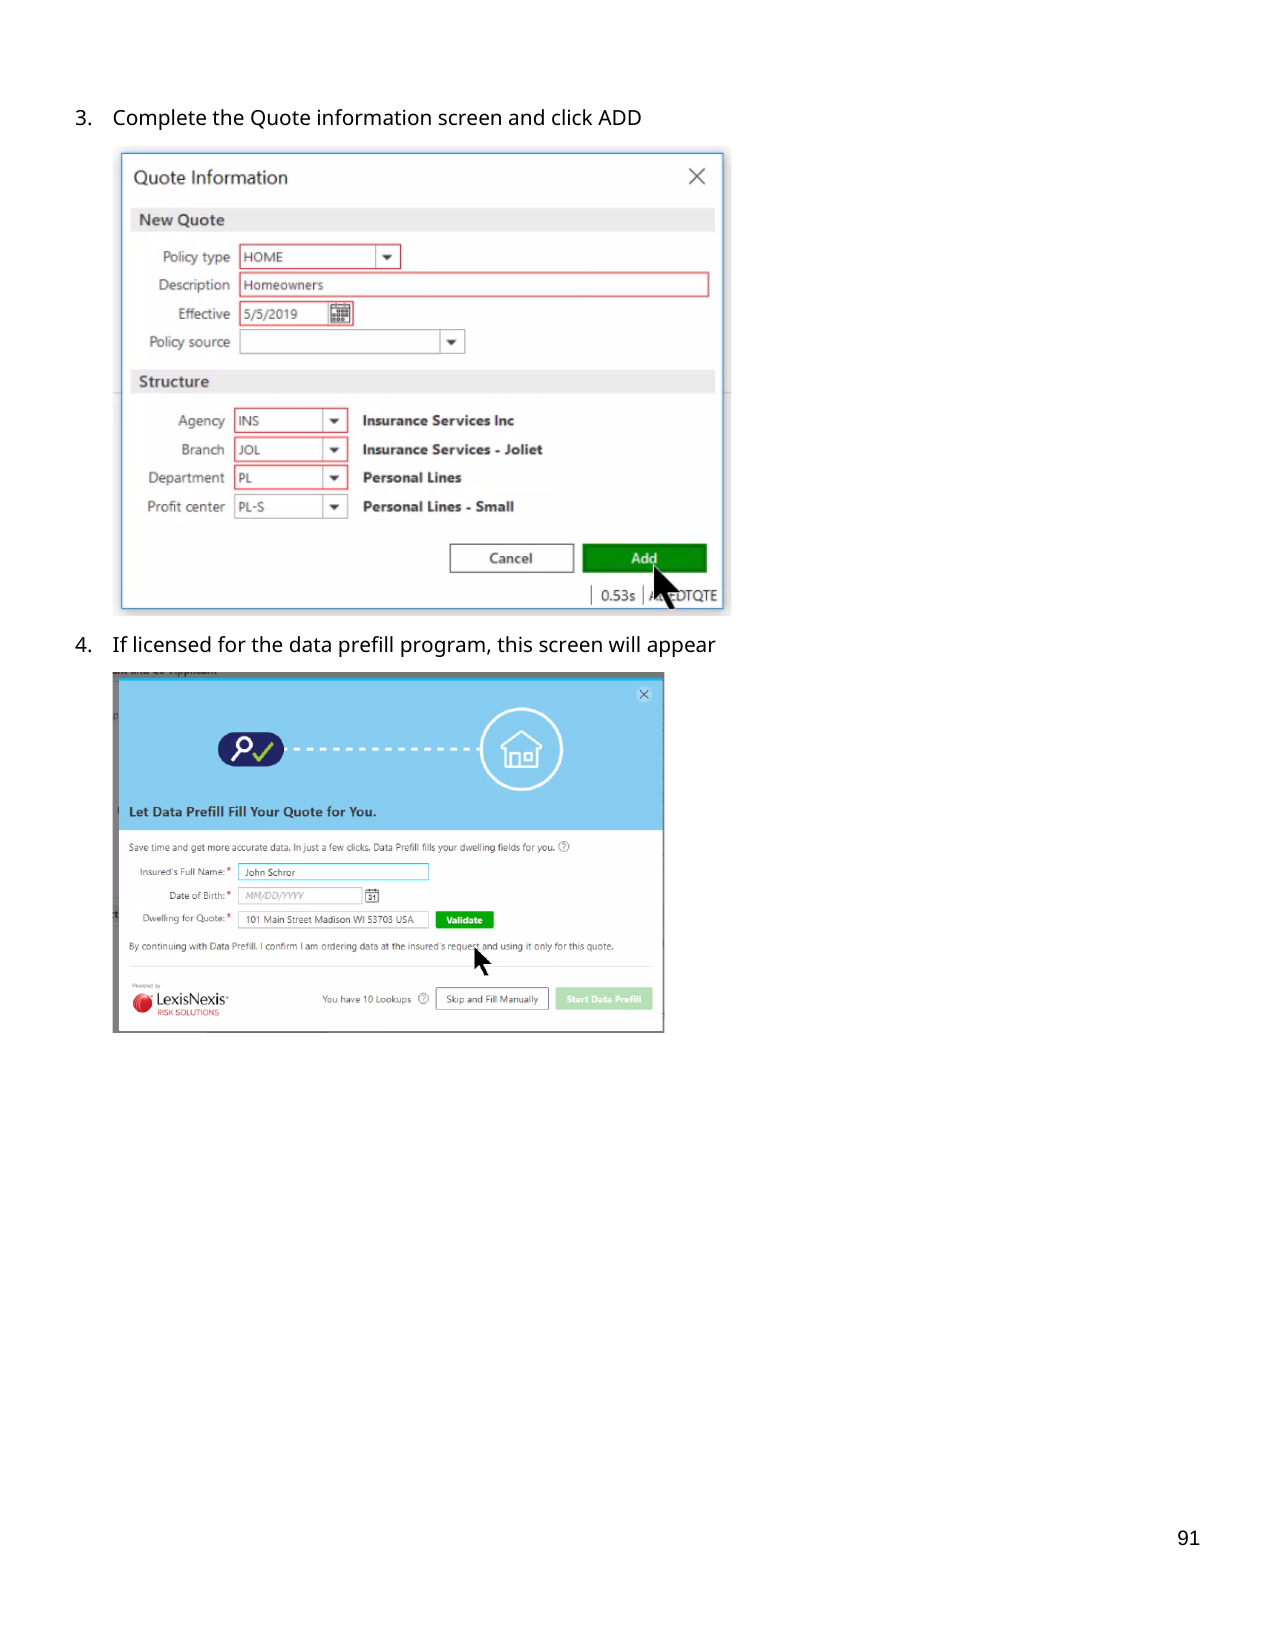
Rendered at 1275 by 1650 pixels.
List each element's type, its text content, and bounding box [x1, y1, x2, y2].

list Complete the Quote information screen and click ADD [75, 103, 1200, 132]
picture [112, 672, 665, 1033]
picture [112, 146, 732, 616]
list If licensed for the data prefill program, this screen will appear [75, 630, 1200, 659]
